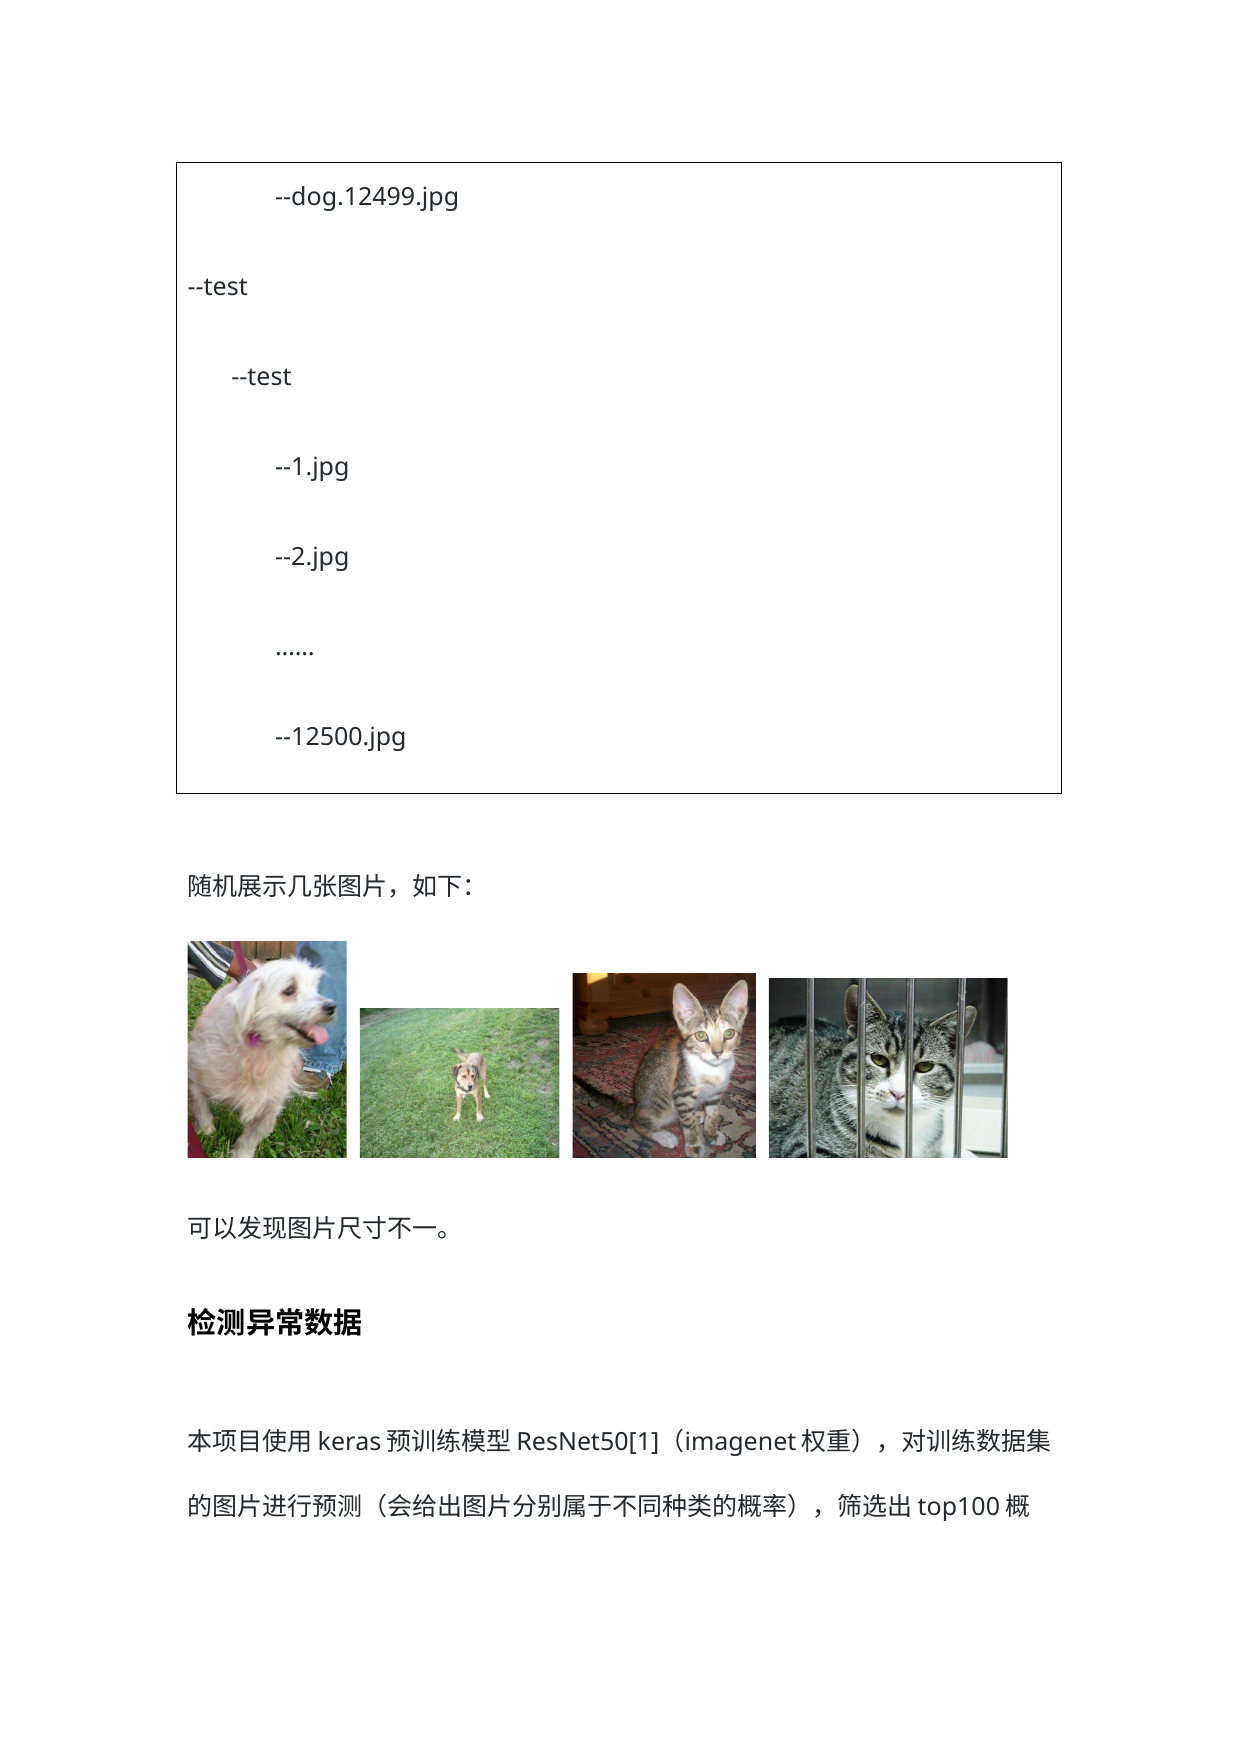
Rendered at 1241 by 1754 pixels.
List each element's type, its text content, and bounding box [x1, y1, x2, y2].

subtitle 检测异常数据 [187, 1288, 1053, 1353]
text 可以发现图片尺寸不一。 [187, 1194, 1053, 1259]
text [187, 1407, 1053, 1537]
picture [187, 941, 347, 1158]
text 随机展示几张图片，如下： [187, 852, 1053, 917]
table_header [177, 163, 1061, 793]
picture [768, 978, 1008, 1158]
picture [359, 1008, 560, 1158]
picture [572, 973, 756, 1158]
